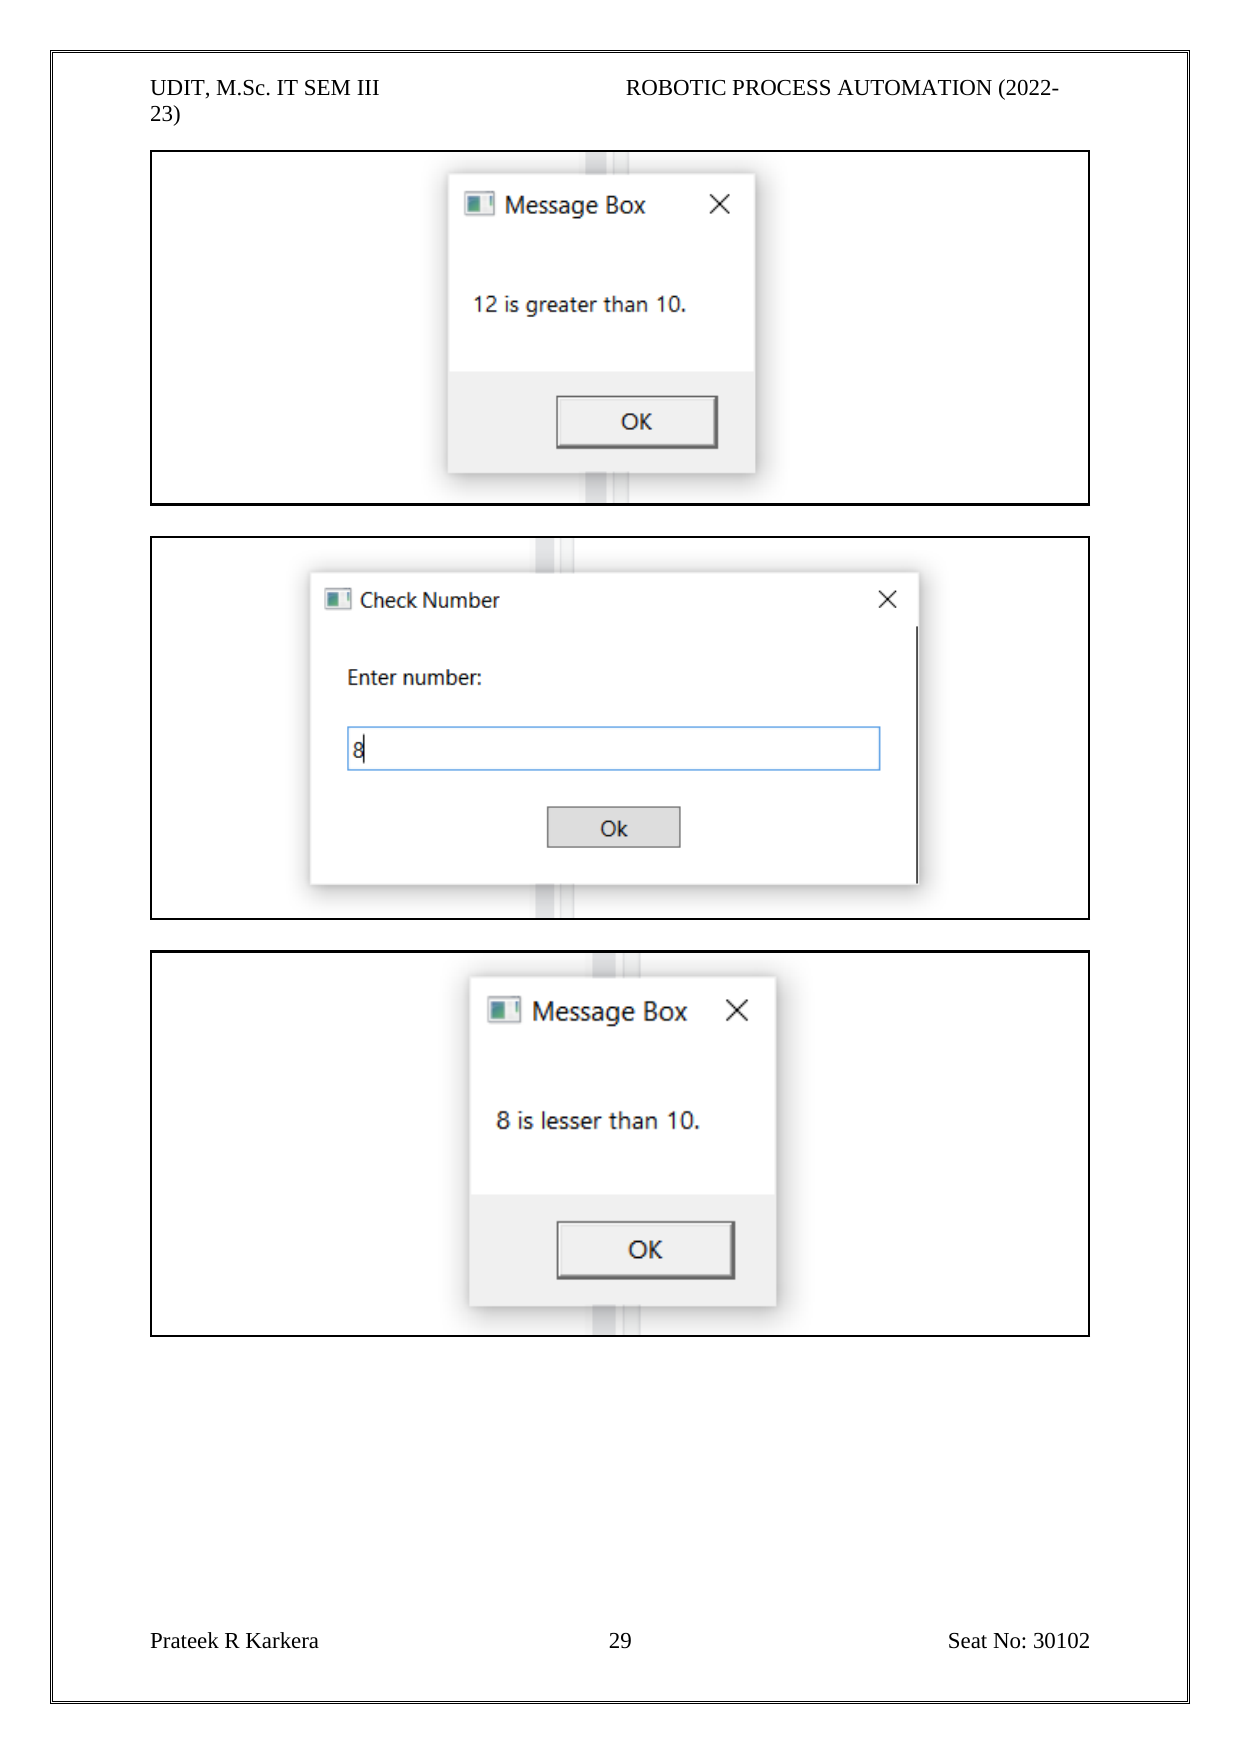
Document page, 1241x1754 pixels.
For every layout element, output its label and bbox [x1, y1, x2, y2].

picture [152, 152, 1088, 503]
picture [152, 538, 1088, 918]
picture [152, 953, 1088, 1335]
